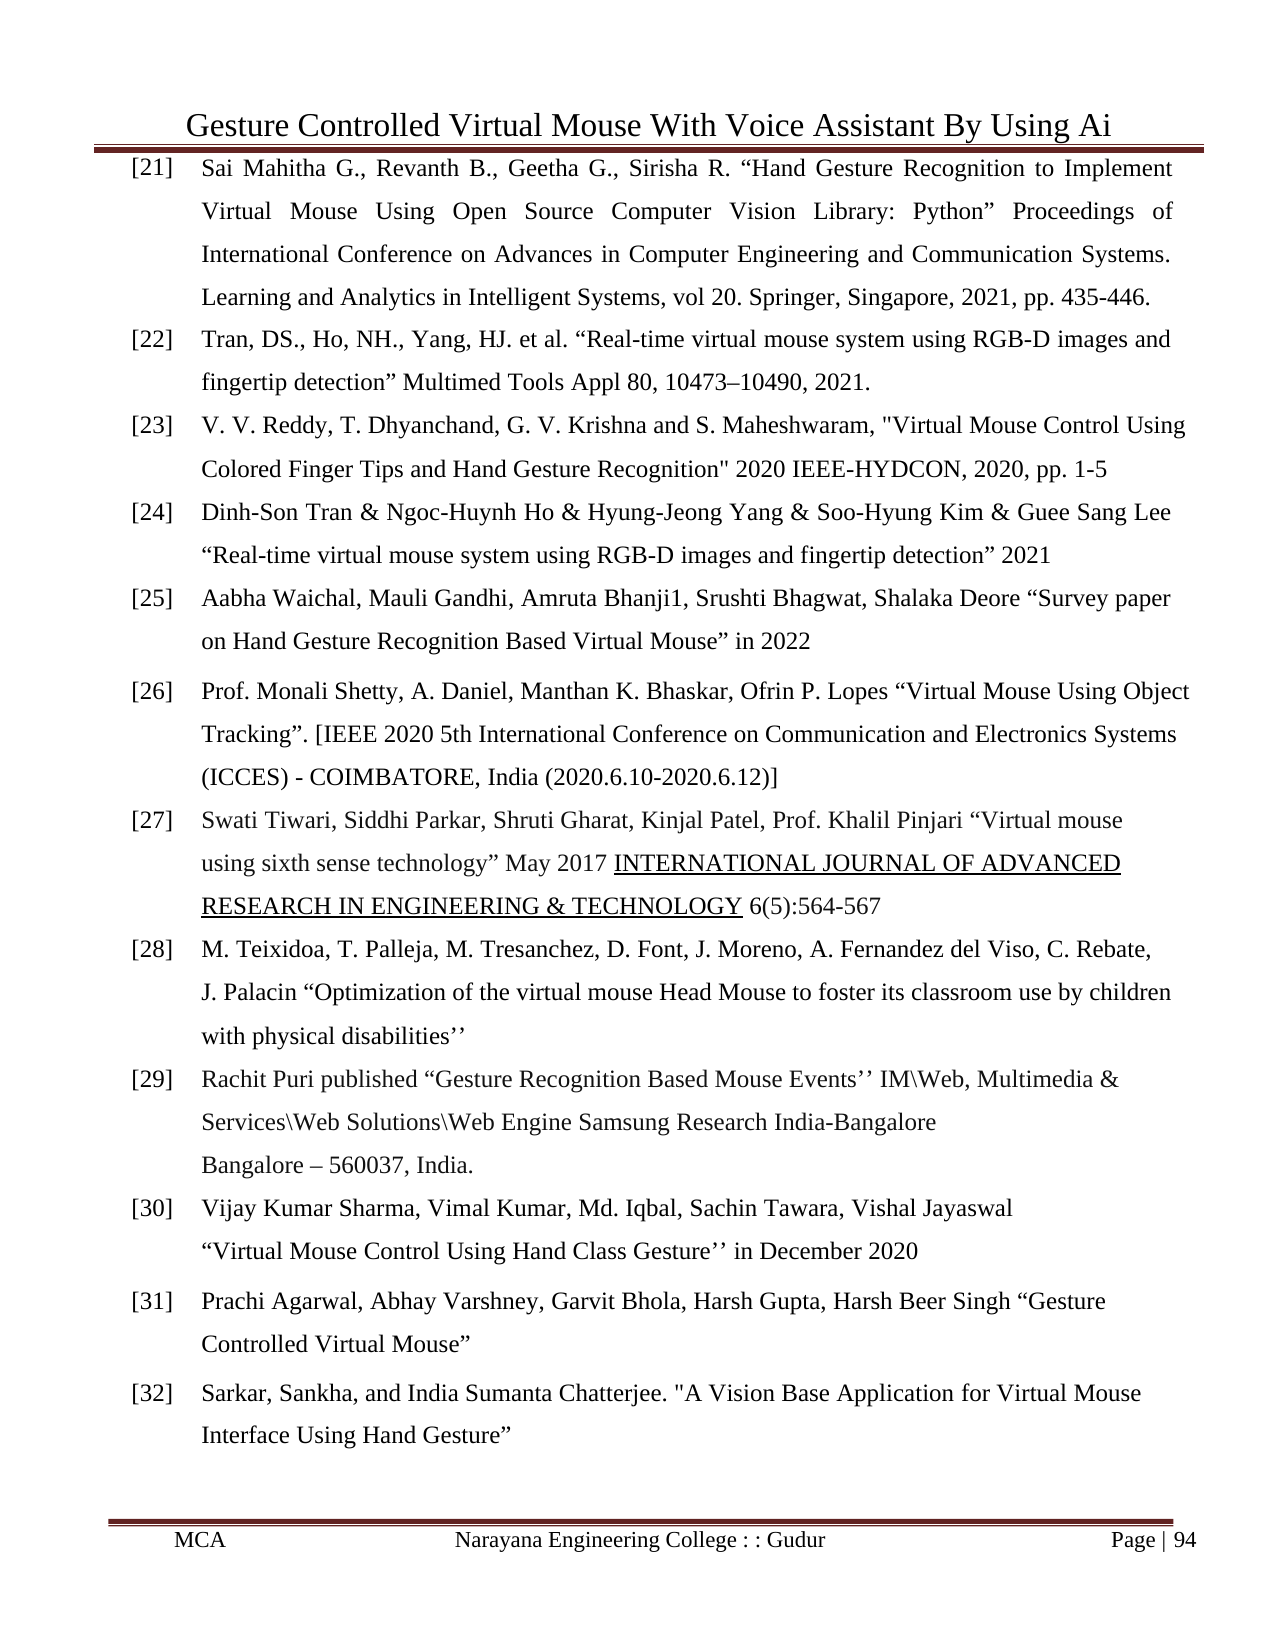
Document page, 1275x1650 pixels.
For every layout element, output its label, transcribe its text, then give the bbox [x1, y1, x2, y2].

table_cell Vijay Kumar Sharma, Vimal Kumar, Md. Iqbal, Sachin Tawara, Vishal Jayaswal “Virtual Mouse Control Using Hand Class Gesture’’ in December 2020 [187, 1187, 1194, 1276]
table_cell Dinh-Son Tran & Ngoc-Huynh Ho & Hyung-Jeong Yang & Soo-Hyung Kim & Guee Sang Lee “Real-time virtual mouse system using RGB-D images and fingertip detection” 2021 [187, 490, 1194, 576]
table_cell Swati Tiwari, Siddhi Parkar, Shruti Gharat, Kinjal Patel, Prof. Khalil Pinjari “Virtual mouse using sixth sense technology” May 2017 INTERNATIONAL JOURNAL OF ADVANCED RESEARCH IN ENGINEERING & TECHNOLOGY 6(5):564-567 [187, 799, 1194, 928]
table_cell Sarkar, Sankha, and India Sumanta Chatterjee. "A Vision Base Application for Virtual Mouse Interface Using Hand Gesture” [187, 1369, 1194, 1451]
table_cell [24] [110, 490, 187, 576]
table_cell Rachit Puri published “Gesture Recognition Based Mouse Events’’ IM\Web, Multimedia & Services\Web Solutions\Web Engine Samsung Research India-Bangalore Bangalore – 560037, India. [187, 1057, 1194, 1187]
table_cell [27] [110, 799, 187, 928]
table_cell Prof. Monali Shetty, A. Daniel, Manthan K. Bhaskar, Ofrin P. Lopes “Virtual Mouse Using Object Tracking”. [IEEE 2020 5th International Conference on Communication and Electronics Systems (ICCES) - COIMBATORE, India (2020.6.10-2020.6.12)] [187, 666, 1194, 798]
table_cell Prachi Agarwal, Abhay Varshney, Garvit Bhola, Harsh Gupta, Harsh Beer Singh “Gesture Controlled Virtual Mouse” [187, 1276, 1194, 1369]
table_cell [25] [110, 576, 187, 666]
table_cell [32] [110, 1369, 187, 1451]
table_cell [26] [110, 666, 187, 798]
table_cell V. V. Reddy, T. Dhyanchand, G. V. Krishna and S. Maheshwaram, "Virtual Mouse Control Using Colored Finger Tips and Hand Gesture Recognition" 2020 IEEE-HYDCON, 2020, pp. 1-5 [187, 404, 1194, 490]
table_cell [29] [110, 1057, 187, 1187]
table_cell [30] [110, 1187, 187, 1276]
table_cell [22] [110, 318, 187, 404]
table_cell [28] [110, 928, 187, 1057]
table_cell Aabha Waichal, Mauli Gandhi, Amruta Bhanji1, Srushti Bhagwat, Shalaka Deore “Survey paper on Hand Gesture Recognition Based Virtual Mouse” in 2022 [187, 576, 1194, 666]
table_cell [31] [110, 1276, 187, 1369]
table_header Sai Mahitha G., Revanth B., Geetha G., Sirisha R. “Hand Gesture Recognition to Implement Virtual Mouse Using Open Source Computer Vision Library: Python” Proceedings of International Conference on Advances in Computer Engineering and Communication Systems. Learning and Analytics in Intelligent Systems, vol 20. Springer, Singapore, 2021, pp. 435-446. [187, 153, 1194, 318]
table_header [21] [110, 153, 187, 318]
table_cell Tran, DS., Ho, NH., Yang, HJ. et al. “Real-time virtual mouse system using RGB-D images and fingertip detection” Multimed Tools Appl 80, 10473–10490, 2021. [187, 318, 1194, 404]
table_cell [23] [110, 404, 187, 490]
table_cell M. Teixidoa, T. Palleja, M. Tresanchez, D. Font, J. Moreno, A. Fernandez del Viso, C. Rebate, J. Palacin “Optimization of the virtual mouse Head Mouse to foster its classroom use by children with physical disabilities’’ [187, 928, 1194, 1057]
